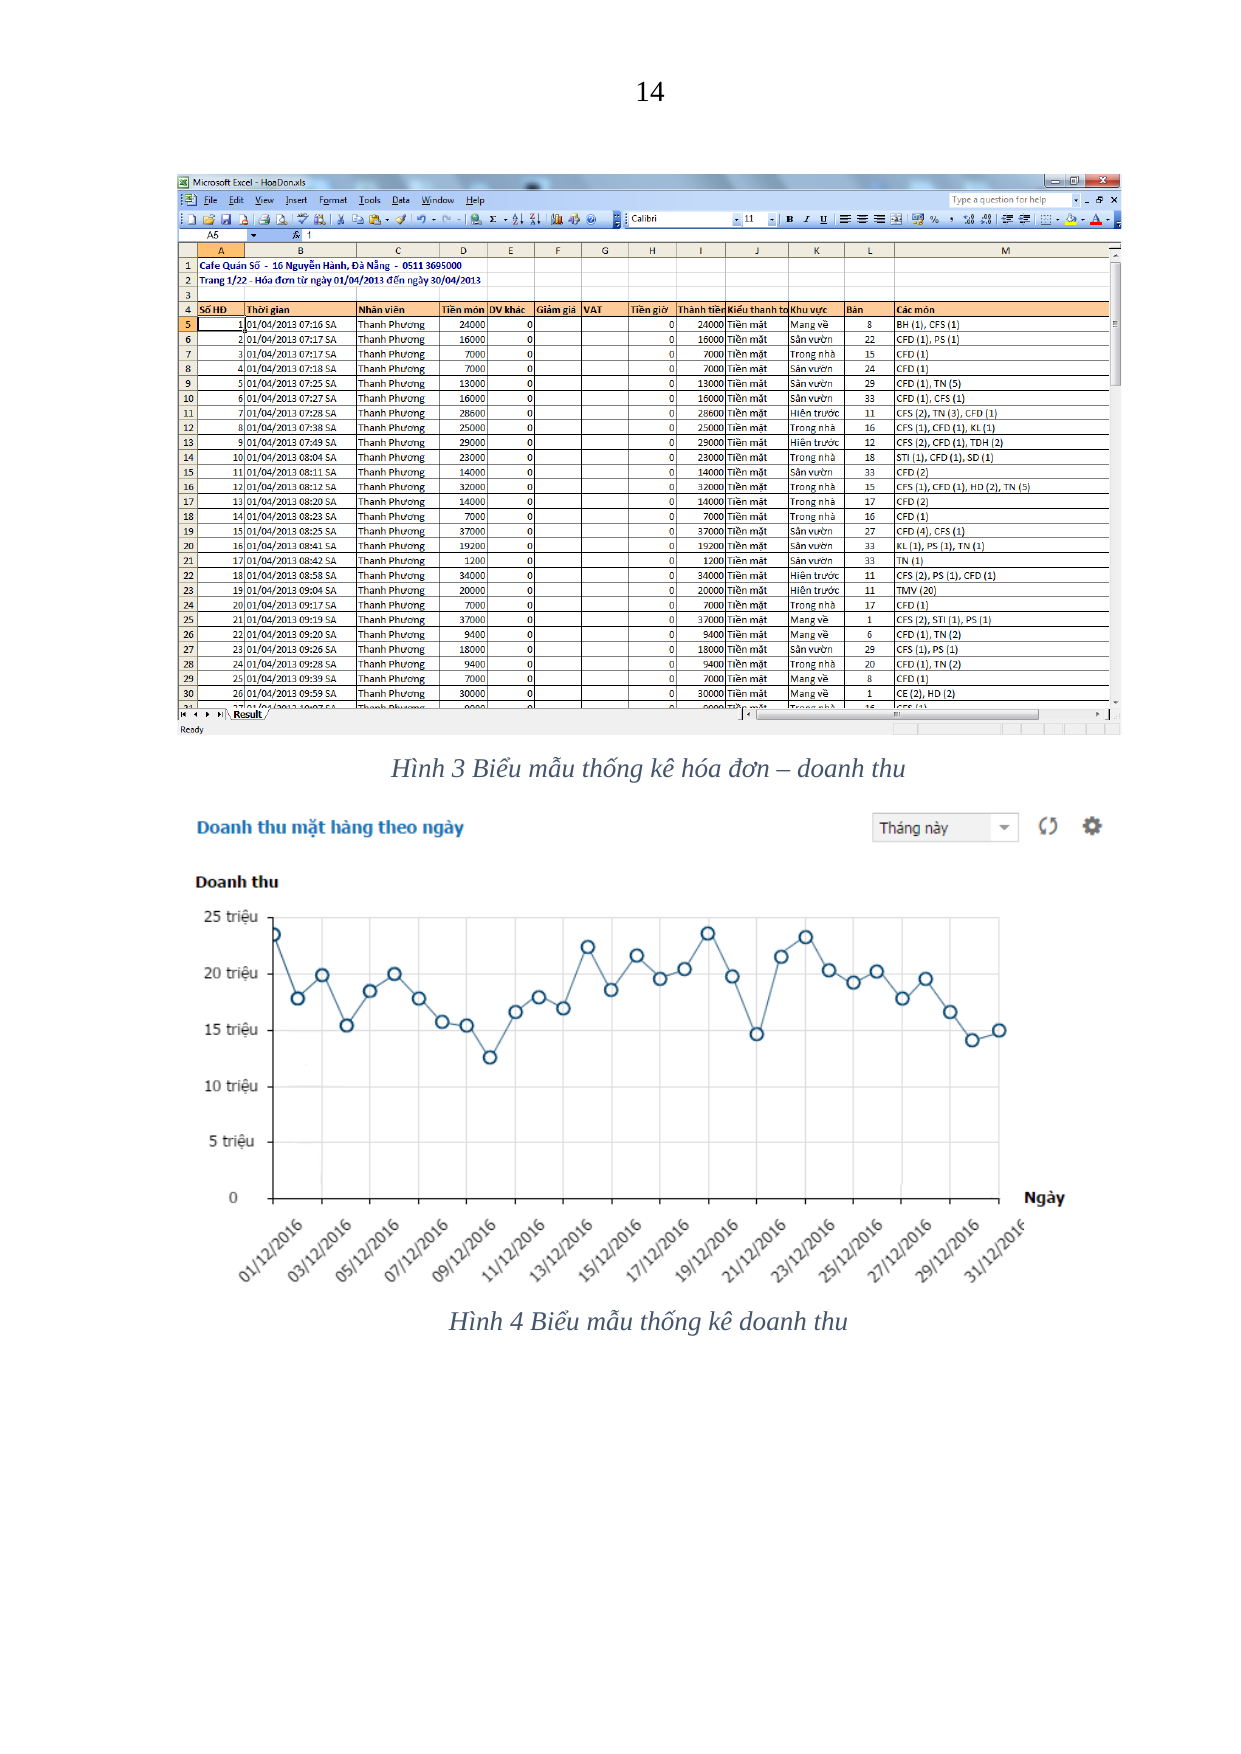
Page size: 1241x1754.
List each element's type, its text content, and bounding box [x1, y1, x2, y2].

text Hình 3 Biểu mẫu thống kê hóa đơn – doanh thu [177, 752, 1122, 783]
text Hình 4 Biểu mẫu thống kê doanh thu [177, 1305, 1122, 1336]
picture [177, 803, 1122, 1289]
picture [177, 174, 1122, 735]
